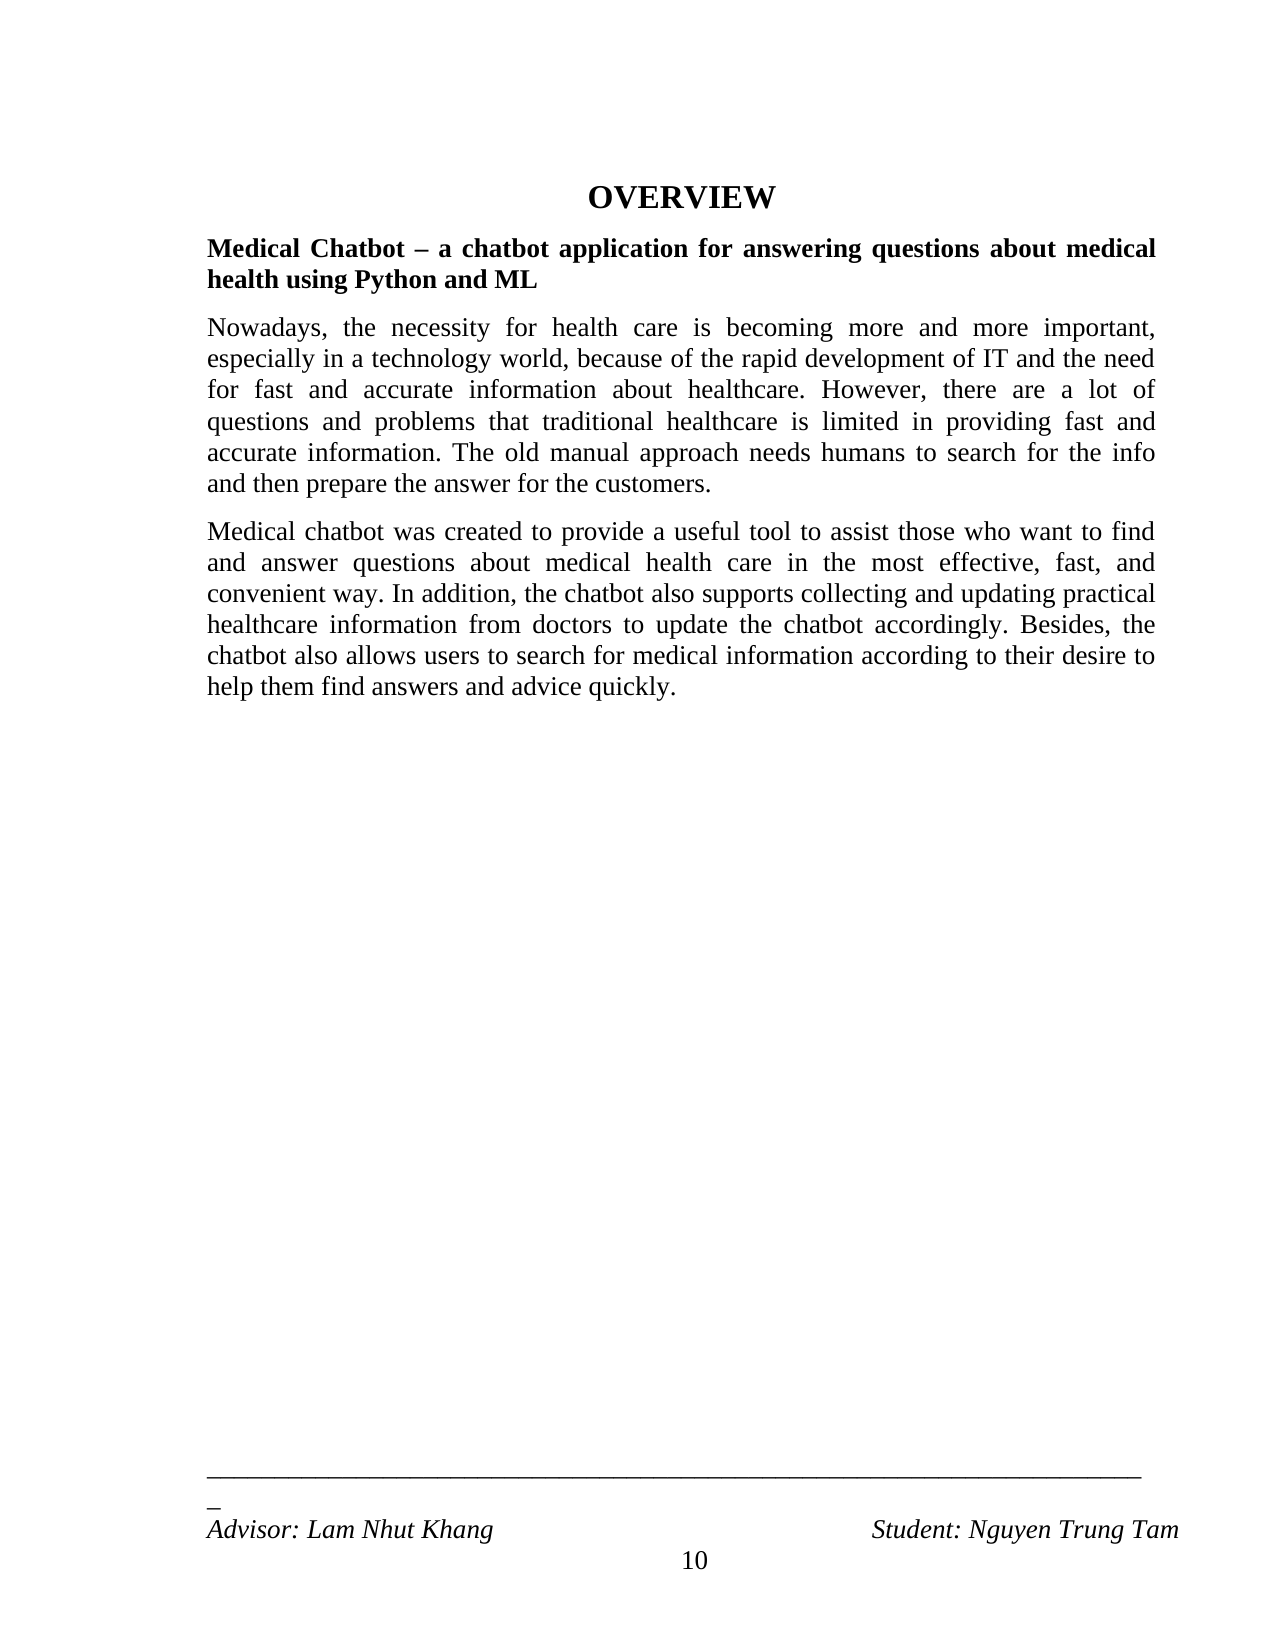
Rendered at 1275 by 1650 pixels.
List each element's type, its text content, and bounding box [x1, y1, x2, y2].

text Nowadays, the necessity for health care is becoming more and more important, especially in a technology world, because of the rapid development of IT and the need for fast and accurate information about healthcare. However, there are a lot of questions and problems that traditional healthcare is limited in providing fast and accurate information. The old manual approach needs humans to search for the info and then prepare the answer for the customers. [207, 311, 1157, 498]
text Medical chatbot was created to provide a useful tool to assist those who want to find and answer questions about medical health care in the most effective, fast, and convenient way. In addition, the chatbot also supports collecting and updating practical healthcare information from doctors to update the chatbot accordingly. Besides, the chatbot also allows users to search for medical information according to their desire to help them find answers and advice quickly. [207, 515, 1157, 702]
text OVERVIEW [207, 177, 1157, 216]
text Medical Chatbot – a chatbot application for answering questions about medical health using Python and ML [207, 232, 1157, 294]
